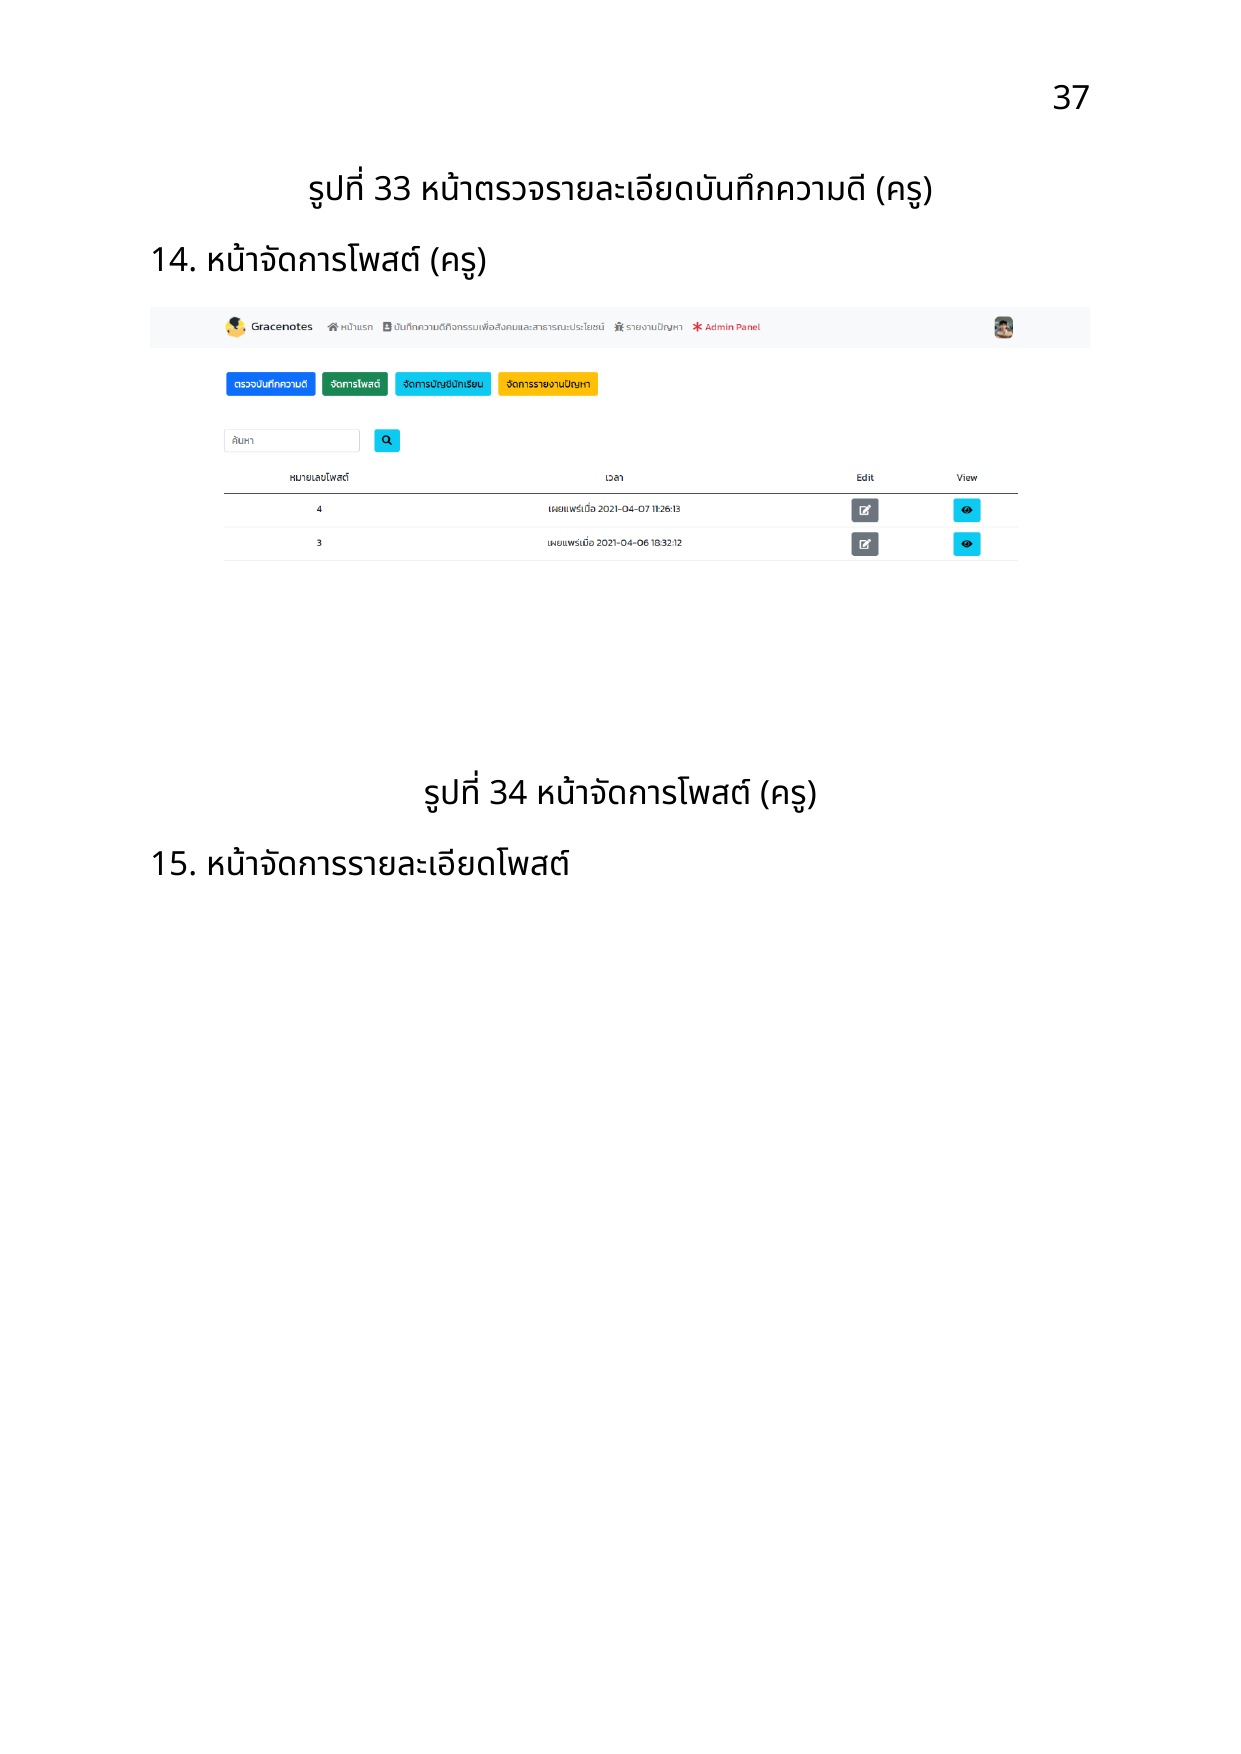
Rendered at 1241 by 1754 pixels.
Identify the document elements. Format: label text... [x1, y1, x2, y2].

text 15. หน้าจัดการรายละเอียดโพสต์ [150, 840, 1090, 891]
text 14. หน้าจัดการโพสต์ (ครู) [150, 236, 1090, 286]
picture [150, 307, 1091, 749]
